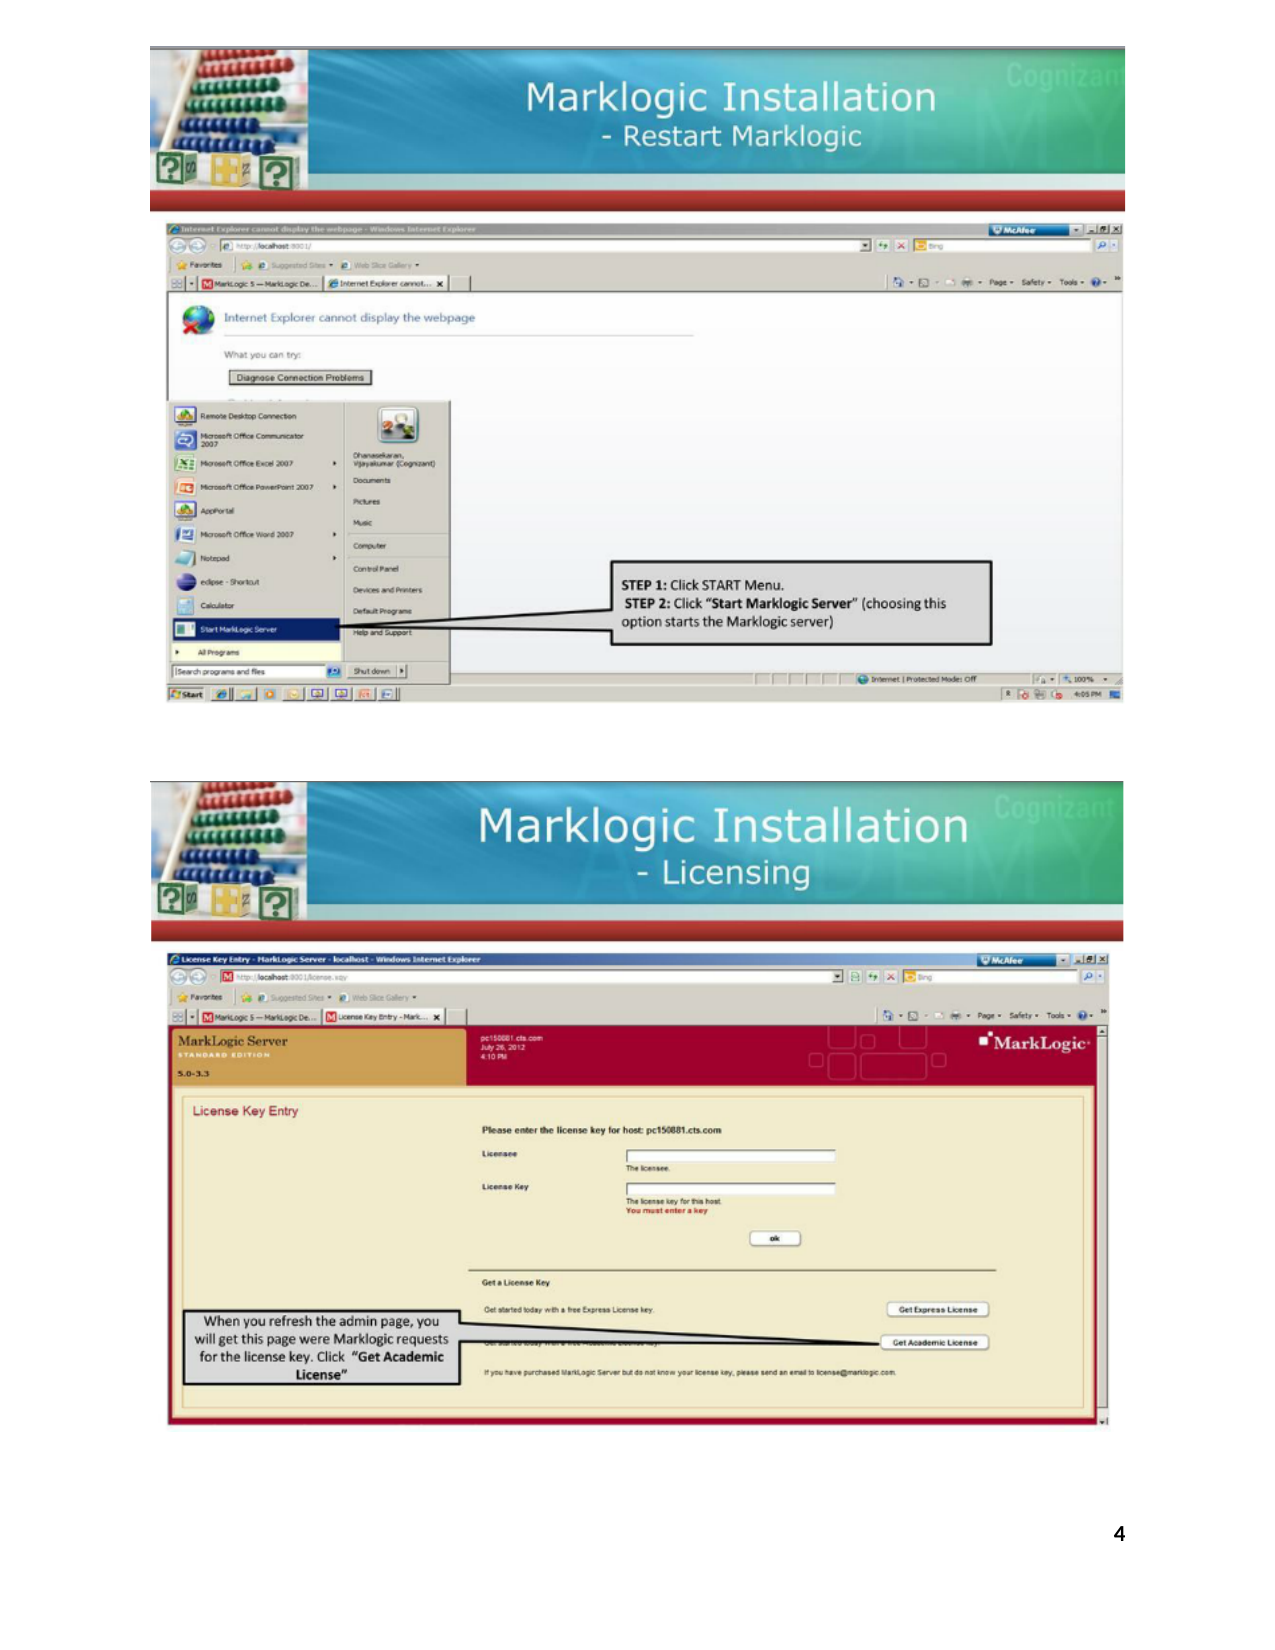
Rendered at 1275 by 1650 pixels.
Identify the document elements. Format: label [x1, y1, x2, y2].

picture [150, 781, 1124, 1432]
picture [150, 46, 1125, 704]
